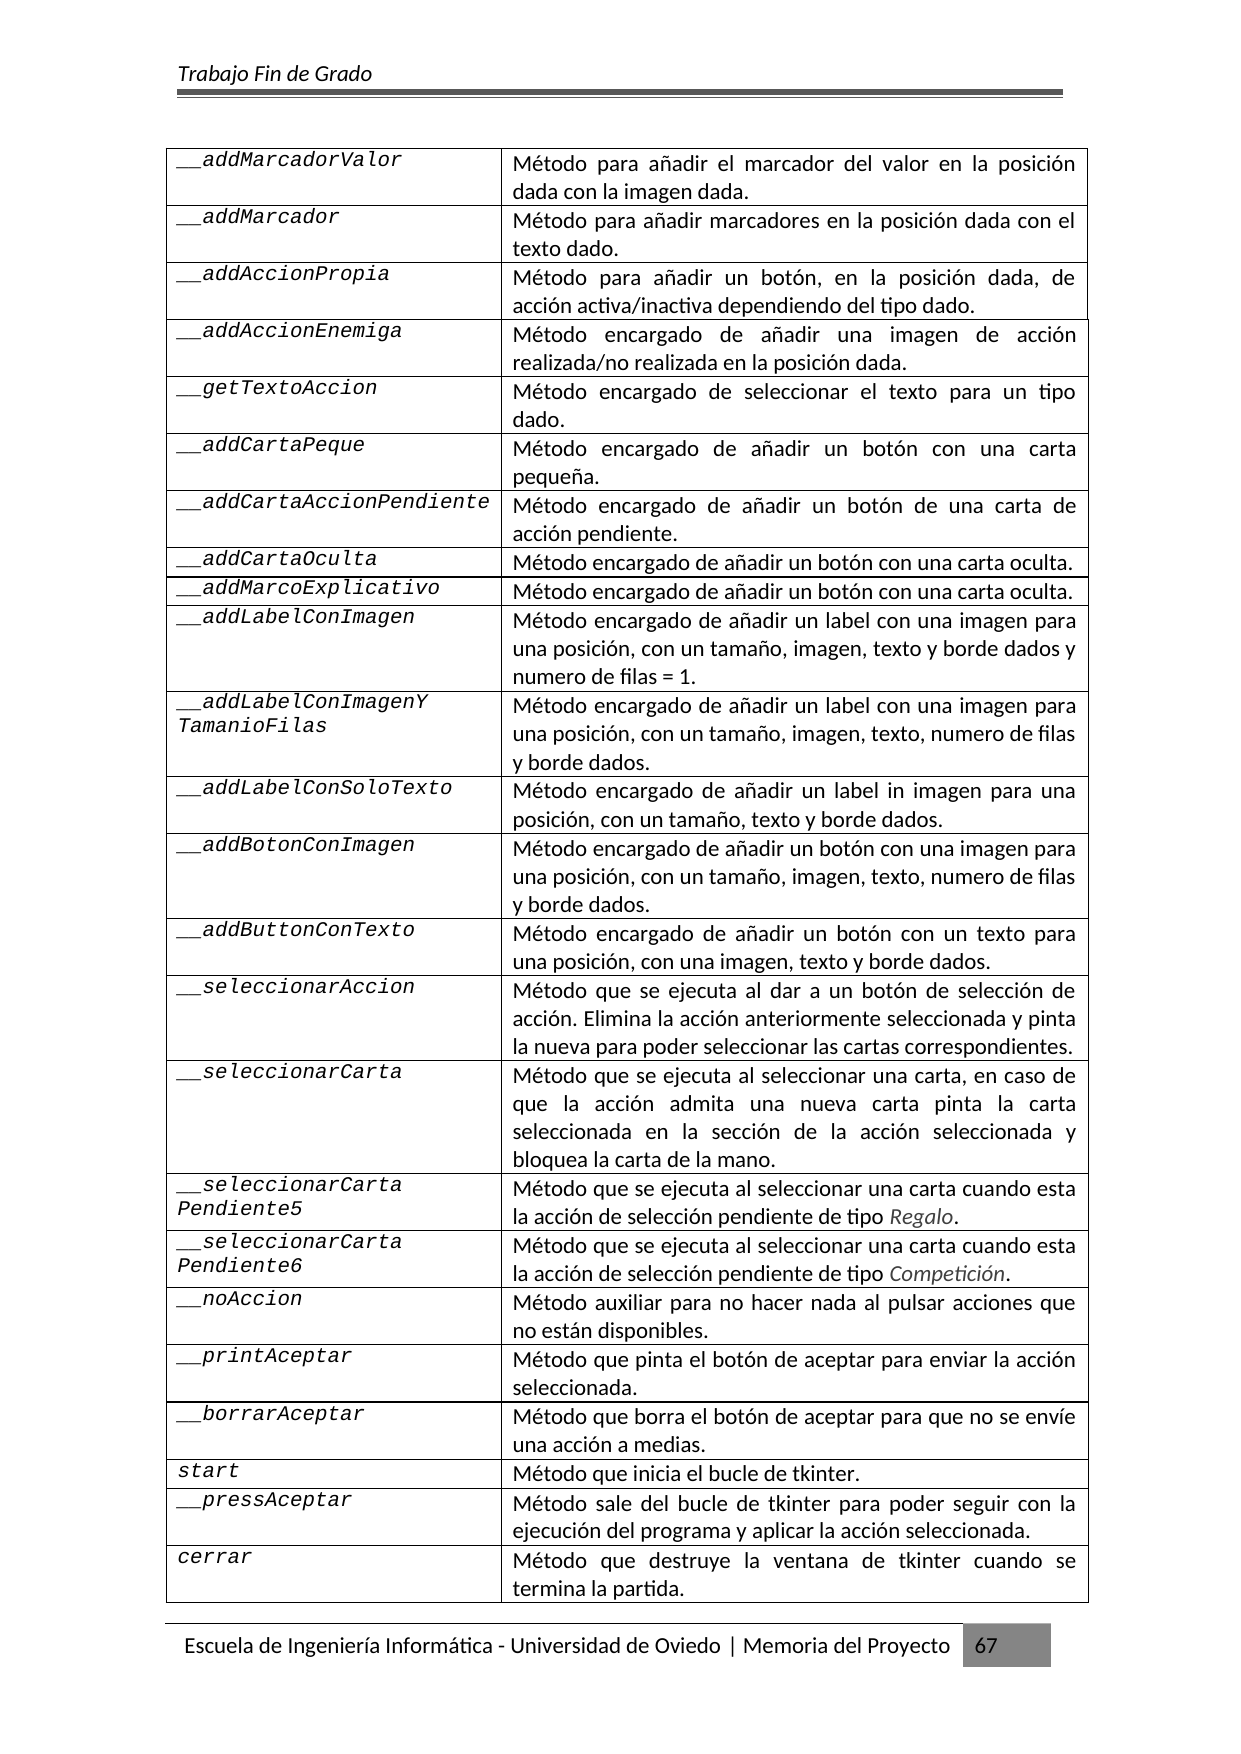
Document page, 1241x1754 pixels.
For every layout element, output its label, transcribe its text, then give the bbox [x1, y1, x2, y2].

table_cell __addAccionPropia [167, 263, 501, 319]
table_cell Método para añadir un botón, en la posición dada, de acción activa/inactiva dependiendo del tipo dado. [502, 263, 1087, 319]
table_cell Método sale del bucle de tkinter para poder seguir con la ejecución del programa y aplicar la acción seleccionada. [502, 1489, 1088, 1545]
table_cell Método que se ejecuta al seleccionar una carta, en caso de que la acción admita una nueva carta pinta la carta seleccionada en la sección de la acción seleccionada y bloquea la carta de la mano. [502, 1061, 1088, 1173]
table_cell Método encargado de añadir un label con una imagen para una posición, con un tamaño, imagen, texto y borde dados y numero de filas = 1. [502, 606, 1088, 691]
table_cell __borrarAceptar [167, 1403, 501, 1458]
table_cell Método encargado de añadir un botón con una carta pequeña. [502, 434, 1088, 490]
table_cell Método encargado de añadir una imagen de acción realizada/no realizada en la posición dada. [502, 320, 1088, 376]
table_cell __addCartaPeque [167, 434, 501, 490]
table_cell __noAccion [167, 1288, 501, 1344]
table_cell Método auxiliar para no hacer nada al pulsar acciones que no están disponibles. [502, 1288, 1088, 1344]
table_cell __addAccionEnemiga [167, 320, 501, 376]
table_cell __seleccionarCarta Pendiente6 [167, 1231, 501, 1287]
table_cell __seleccionarCarta [167, 1061, 501, 1173]
table_cell Método encargado de añadir un label in imagen para una posición, con un tamaño, texto y borde dados. [502, 777, 1088, 833]
table_cell __addMarcadorValor [167, 149, 501, 205]
table_cell Método que pinta el botón de aceptar para enviar la acción seleccionada. [502, 1345, 1088, 1401]
table_cell Método encargado de seleccionar el texto para un tipo dado. [502, 377, 1088, 433]
table_cell Método encargado de añadir un botón con una imagen para una posición, con un tamaño, imagen, texto, numero de filas y borde dados. [502, 834, 1088, 918]
table_cell Método para añadir marcadores en la posición dada con el texto dado. [502, 206, 1087, 262]
table_cell Método que se ejecuta al dar a un botón de selección de acción. Elimina la acción anteriormente seleccionada y pinta la nueva para poder seleccionar las cartas correspondientes. [502, 976, 1088, 1060]
table_cell __addBotonConImagen [167, 834, 501, 918]
table_cell __seleccionarCarta Pendiente5 [167, 1174, 501, 1230]
table_cell __addButtonConTexto [167, 919, 501, 975]
table_cell __addCartaOculta [167, 548, 501, 576]
table_cell __addLabelConImagenY TamanioFilas [167, 692, 501, 776]
table_cell Método encargado de añadir un botón con una carta oculta. [502, 548, 1088, 576]
table_cell __getTextoAccion [167, 377, 501, 433]
table_cell start [167, 1460, 501, 1488]
table_cell __addLabelConImagen [167, 606, 501, 691]
table_cell __printAceptar [167, 1345, 501, 1401]
table_cell __addLabelConSoloTexto [167, 777, 501, 833]
table_cell __seleccionarAccion [167, 976, 501, 1060]
table_cell __addMarcoExplicativo [167, 578, 501, 605]
table_cell Método que destruye la ventana de tkinter cuando se termina la partida. [502, 1546, 1088, 1602]
table_cell Método encargado de añadir un botón con una carta oculta. [502, 578, 1088, 605]
table_cell __pressAceptar [167, 1489, 501, 1545]
table_cell Método que se ejecuta al seleccionar una carta cuando esta la acción de selección pendiente de tipo Competición. [502, 1231, 1088, 1287]
table_cell __addCartaAccionPendiente [167, 491, 501, 547]
table_cell Método encargado de añadir un botón de una carta de acción pendiente. [502, 491, 1088, 547]
table_cell __addMarcador [167, 206, 501, 262]
table_cell cerrar [167, 1546, 501, 1602]
table_cell Método que se ejecuta al seleccionar una carta cuando esta la acción de selección pendiente de tipo Regalo. [502, 1174, 1088, 1230]
table_cell Método encargado de añadir un botón con un texto para una posición, con una imagen, texto y borde dados. [502, 919, 1088, 975]
table_cell Método que inicia el bucle de tkinter. [502, 1460, 1088, 1488]
table_cell Método para añadir el marcador del valor en la posición dada con la imagen dada. [502, 149, 1087, 205]
table_cell Método que borra el botón de aceptar para que no se envíe una acción a medias. [502, 1403, 1088, 1458]
table_cell Método encargado de añadir un label con una imagen para una posición, con un tamaño, imagen, texto, numero de filas y borde dados. [502, 692, 1088, 776]
